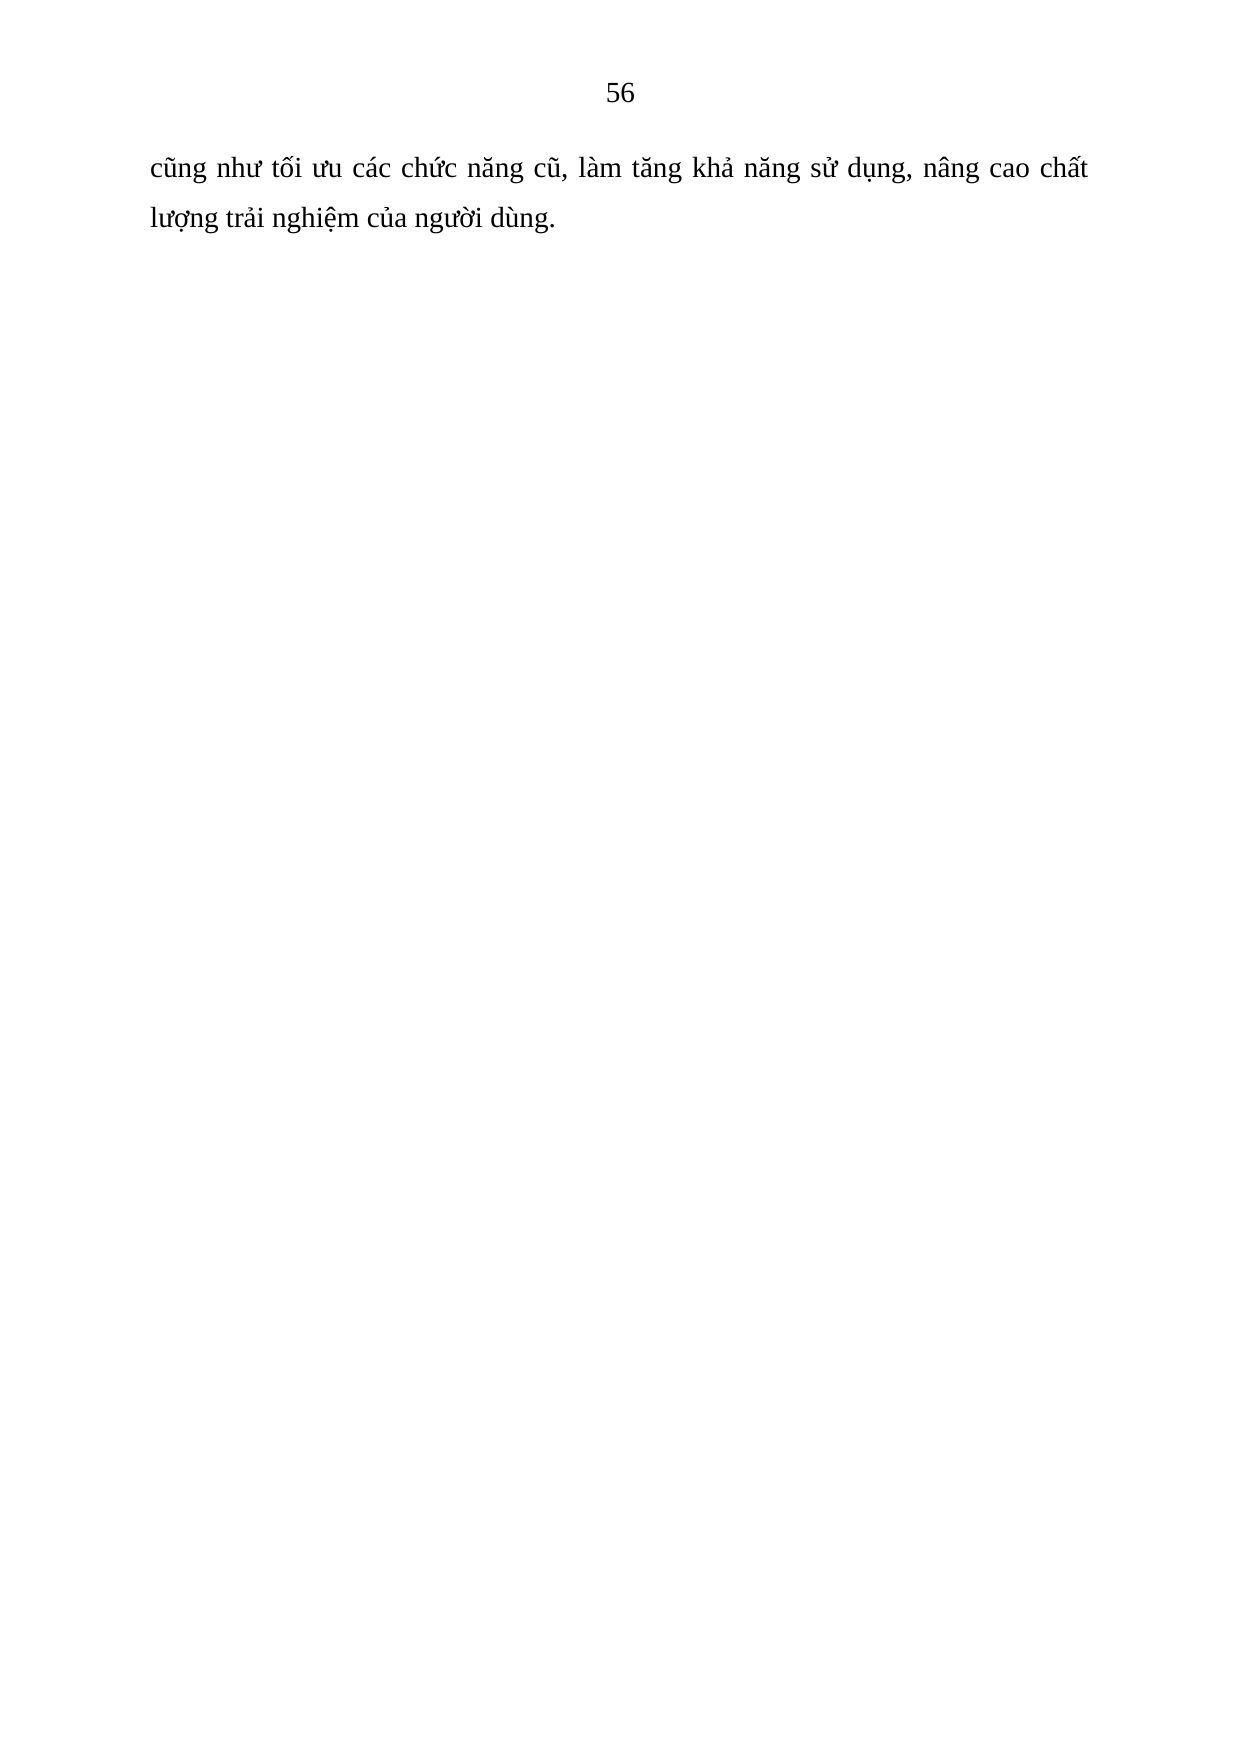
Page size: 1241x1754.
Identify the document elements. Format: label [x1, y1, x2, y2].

text [150, 150, 1090, 234]
